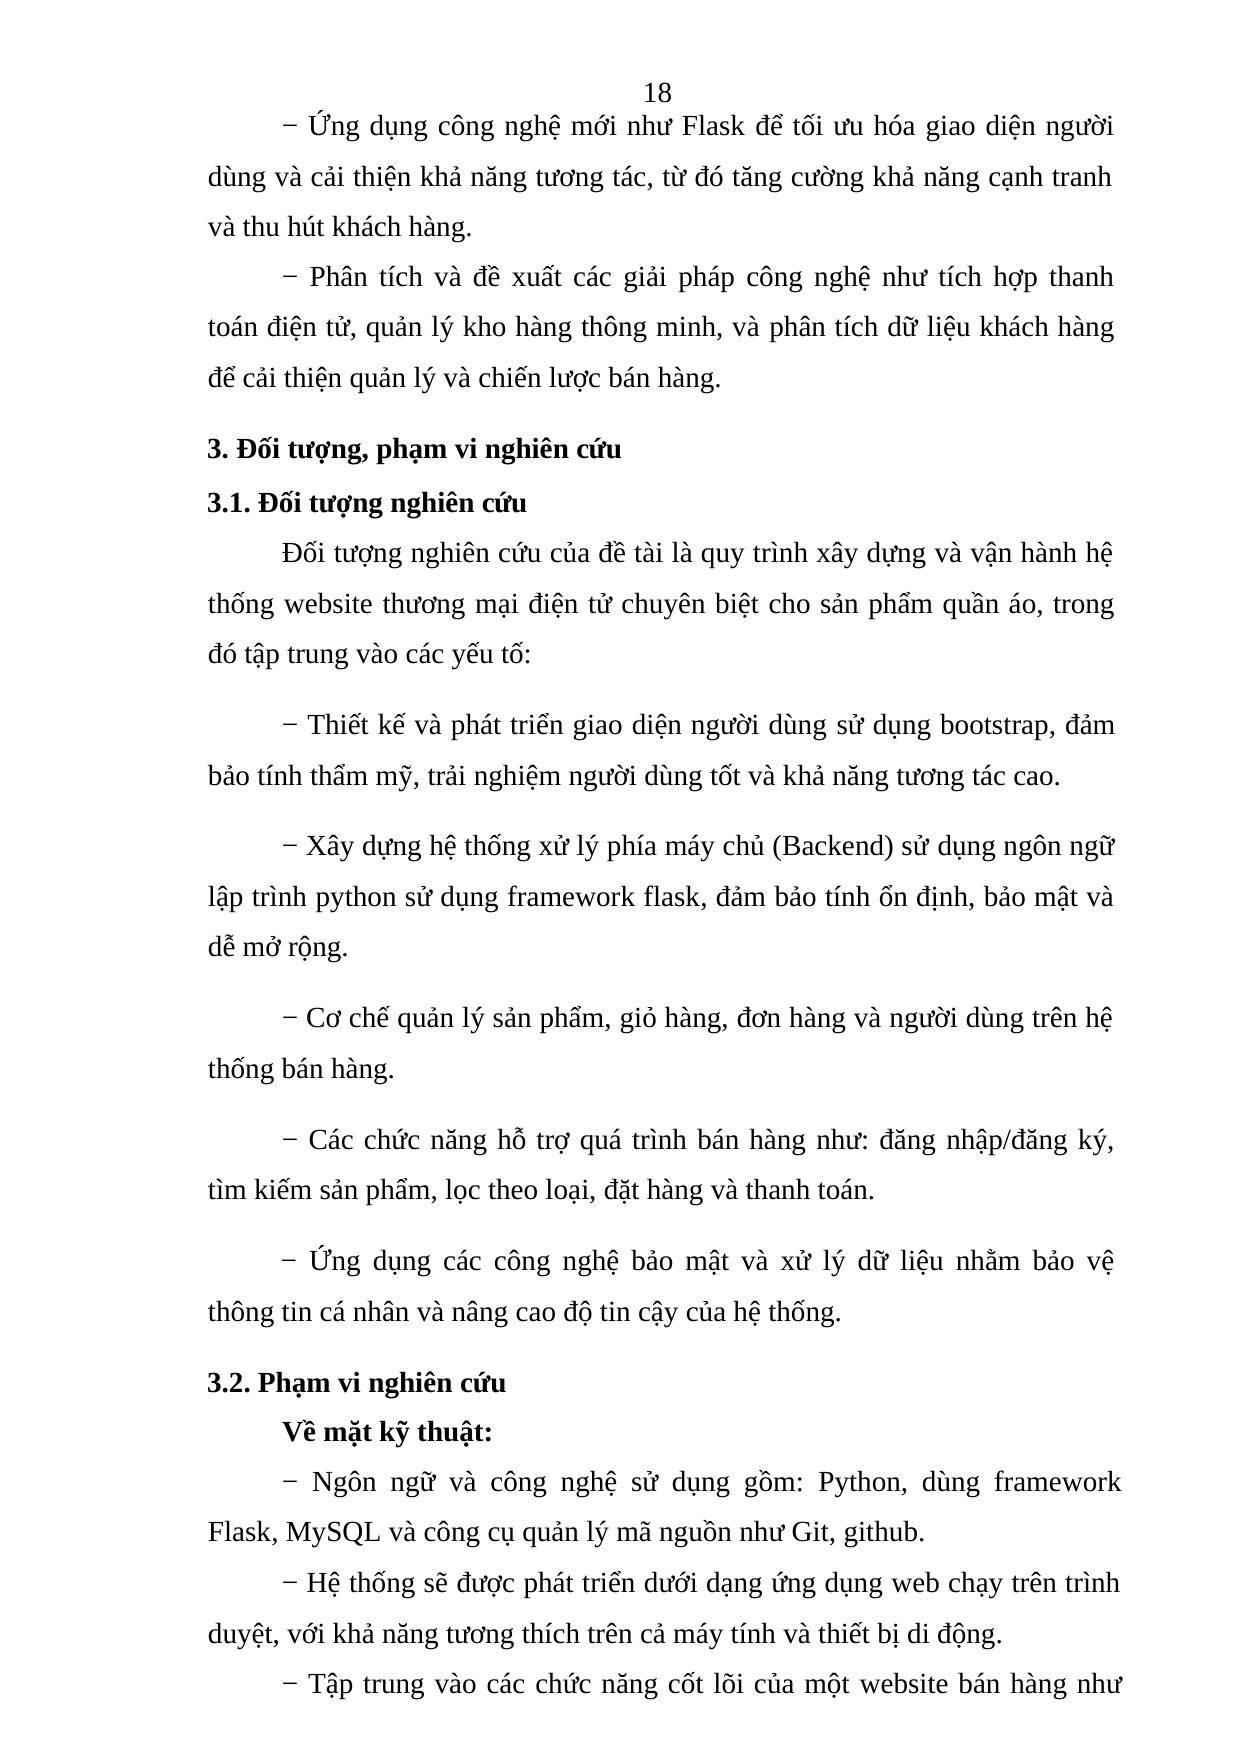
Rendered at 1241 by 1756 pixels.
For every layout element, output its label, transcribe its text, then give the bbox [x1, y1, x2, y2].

subtitle Đối tượng nghiên cứu [207, 486, 1137, 519]
text − Ứng dụng công nghệ mới như Flask để tối ưu hóa giao diện người dùng và cải thiện khả năng tương tác, từ đó tăng cường khả năng cạnh tranh và thu hút khách hàng. [208, 108, 1114, 242]
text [208, 1666, 1123, 1700]
text − Ngôn ngữ và công nghệ sử dụng gồm: Python, dùng framework Flask, MySQL và công cụ quản lý mã nguồn như Git, github. [208, 1464, 1122, 1548]
text − Phân tích và đề xuất các giải pháp công nghệ như tích hợp thanh toán điện tử, quản lý kho hàng thông minh, và phân tích dữ liệu khách hàng để cải thiện quản lý và chiến lược bán hàng. [208, 259, 1114, 393]
text − Xây dựng hệ thống xử lý phía máy chủ (Backend) sử dụng ngôn ngữ lập trình python sử dụng framework flask, đảm bảo tính ổn định, bảo mật và dễ mở rộng. [208, 828, 1114, 963]
text − Các chức năng hỗ trợ quá trình bán hàng như: đăng nhập/đăng ký, tìm kiếm sản phẩm, lọc theo loại, đặt hàng và thanh toán. [208, 1122, 1115, 1206]
text − Thiết kế và phát triển giao diện người dùng sử dụng bootstrap, đảm bảo tính thẩm mỹ, trải nghiệm người dùng tốt và khả năng tương tác cao. [208, 707, 1115, 791]
text − Hệ thống sẽ được phát triển dưới dạng ứng dụng web chạy trên trình duyệt, với khả năng tương thích trên cả máy tính và thiết bị di động. [208, 1565, 1122, 1649]
subtitle Phạm vi nghiên cứu Về mặt kỹ thuật: [207, 1365, 506, 1448]
text − Ứng dụng các công nghệ bảo mật và xử lý dữ liệu nhằm bảo vệ thông tin cá nhân và nâng cao độ tin cậy của hệ thống. [208, 1243, 1114, 1327]
subtitle Đối tượng, phạm vi nghiên cứu [207, 431, 1137, 464]
text Đối tượng nghiên cứu của đề tài là quy trình xây dựng và vận hành hệ thống website thương mại điện tử chuyên biệt cho sản phẩm quần áo, trong đó tập trung vào các yếu tố: [208, 535, 1115, 670]
text − Cơ chế quản lý sản phẩm, giỏ hàng, đơn hàng và người dùng trên hệ thống bán hàng. [208, 1000, 1114, 1084]
